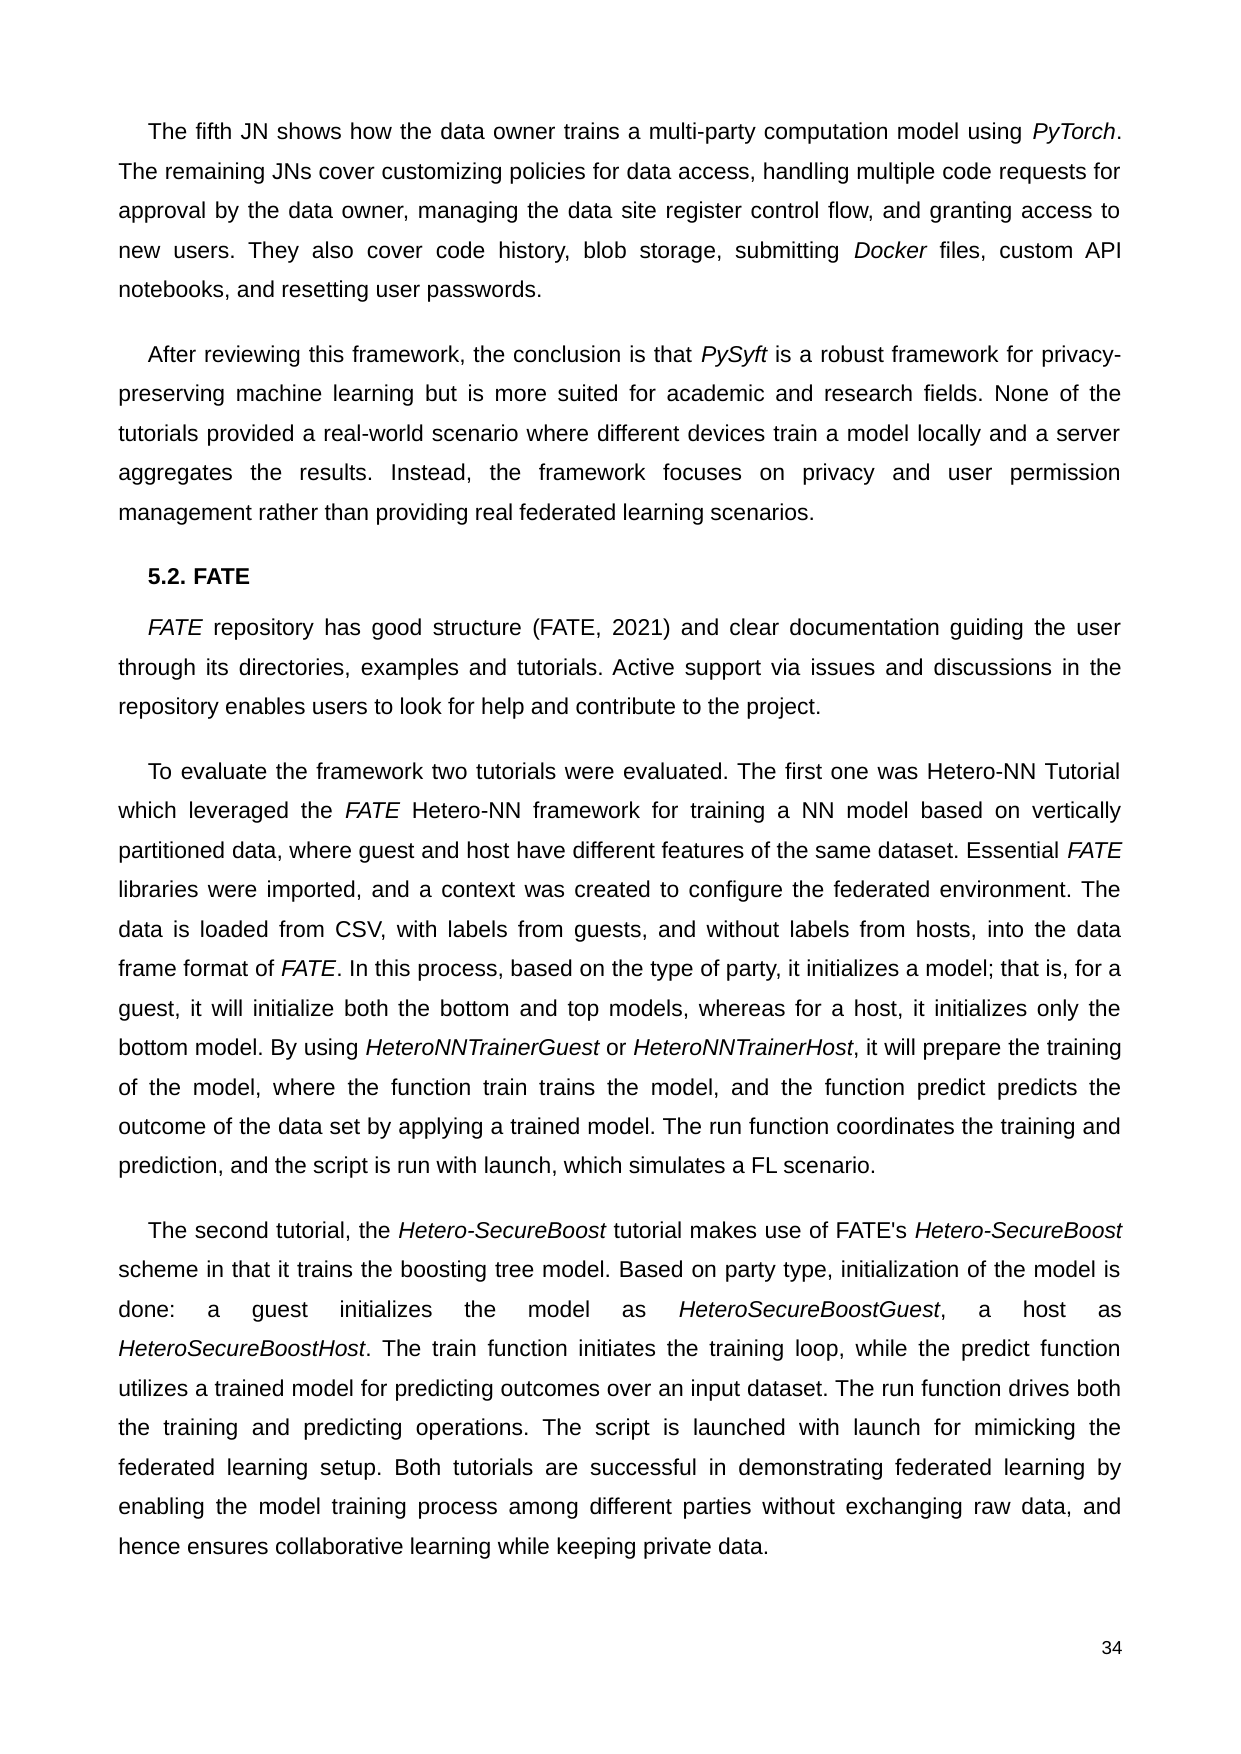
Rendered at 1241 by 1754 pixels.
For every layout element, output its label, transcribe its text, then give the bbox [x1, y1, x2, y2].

text To evaluate the framework two tutorials were evaluated. The first one was Hetero-NN Tutorial which leveraged the FATE Hetero-NN framework for training a NN model based on vertically partitioned data, where guest and host have different features of the same dataset. Essential FATE libraries were imported, and a context was created to configure the federated environment. The data is loaded from CSV, with labels from guests, and without labels from hosts, into the data frame format of FATE. In this process, based on the type of party, it initializes a model; that is, for a guest, it will initialize both the bottom and top models, whereas for a host, it initializes only the bottom model. By using HeteroNNTrainerGuest or HeteroNNTrainerHost, it will prepare the training of the model, where the function train trains the model, and the function predict predicts the outcome of the data set by applying a trained model. The run function coordinates the training and prediction, and the script is run with launch, which simulates a FL scenario. [118, 758, 1122, 1179]
text After reviewing this framework, the conclusion is that PySyft is a robust framework for privacy-preserving machine learning but is more suited for academic and research fields. None of the tutorials provided a real-world scenario where different devices train a model locally and a server aggregates the results. Instead, the framework focuses on privacy and user permission management rather than providing real federated learning scenarios. [118, 341, 1122, 525]
text FATE repository has good structure (FATE, 2021) and clear documentation guiding the user through its directories, examples and tutorials. Active support via issues and discussions in the repository enables users to look for help and contribute to the project. [118, 614, 1122, 719]
subtitle 5.2. FATE [148, 563, 1122, 589]
text The fifth JN shows how the data owner trains a multi-party computation model using PyTorch. The remaining JNs cover customizing policies for data access, handling multiple code requests for approval by the data owner, managing the data site register control flow, and granting access to new users. They also cover code history, blob storage, submitting Docker files, custom API notebooks, and resetting user passwords. [118, 118, 1122, 302]
text The second tutorial, the Hetero-SecureBoost tutorial makes use of FATE's Hetero-SecureBoost scheme in that it trains the boosting tree model. Based on party type, initialization of the model is done: a guest initializes the model as HeteroSecureBoostGuest, a host as HeteroSecureBoostHost. The train function initiates the training loop, while the predict function utilizes a trained model for predicting outcomes over an input dataset. The run function drives both the training and predicting operations. The script is launched with launch for mimicking the federated learning setup. Both tutorials are successful in demonstrating federated learning by enabling the model training process among different parties without exchanging raw data, and hence ensures collaborative learning while keeping private data. [118, 1217, 1122, 1559]
